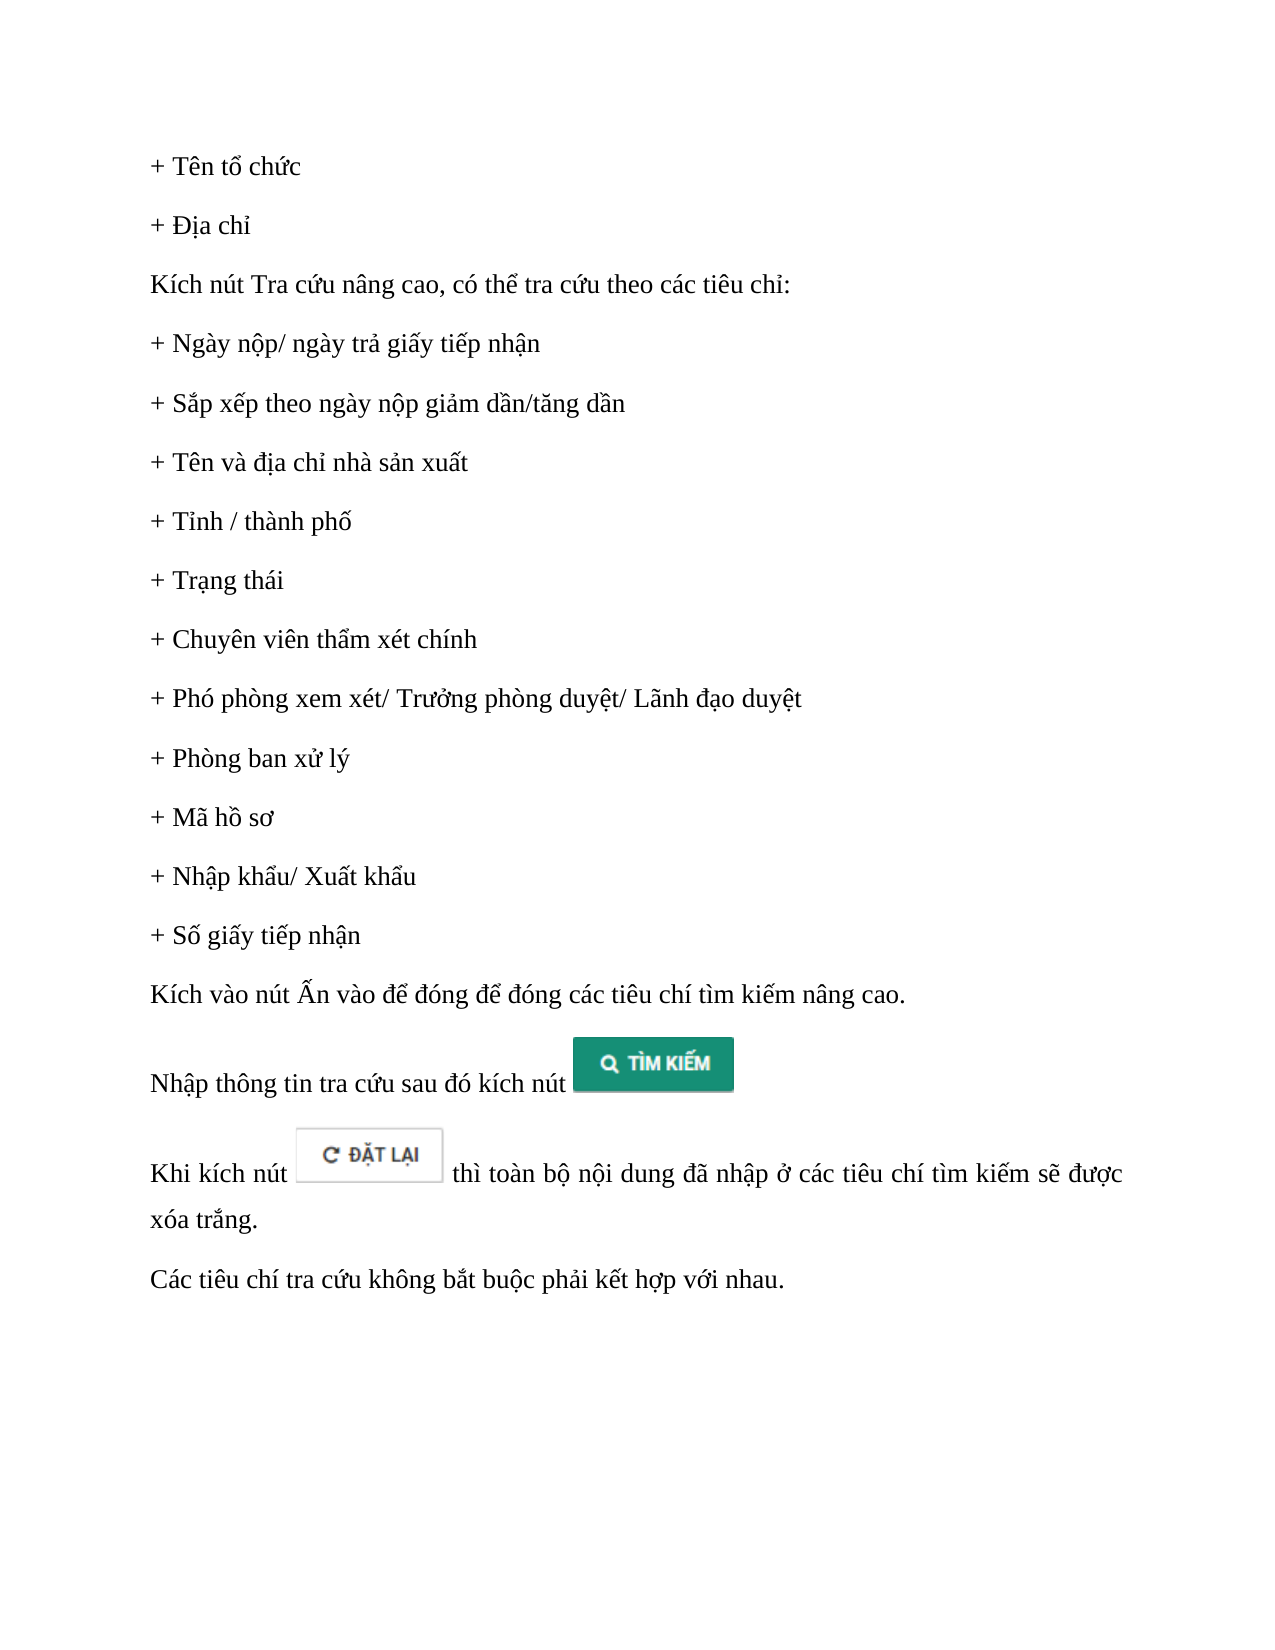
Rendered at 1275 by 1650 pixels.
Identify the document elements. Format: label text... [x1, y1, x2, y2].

text + Số giấy tiếp nhận [150, 919, 1125, 950]
text Nhập thông tin tra cứu sau đó kích nút [150, 1037, 1125, 1098]
text + Phòng ban xử lý [150, 742, 1125, 773]
text + Phó phòng xem xét/ Trưởng phòng duyệt/ Lãnh đạo duyệt [150, 682, 1125, 714]
text Kích nút Tra cứu nâng cao, có thể tra cứu theo các tiêu chỉ: [150, 268, 1125, 299]
text + Sắp xếp theo ngày nộp giảm dần/tăng dần [150, 387, 1125, 418]
text + Trạng thái [150, 564, 1125, 595]
text Khi kích nút thì toàn bộ nội dung đã nhập ở các tiêu chí tìm kiếm sẽ được xóa trắng. [150, 1126, 1125, 1235]
text Các tiêu chí tra cứu không bắt buộc phải kết hợp với nhau. [150, 1263, 1125, 1294]
text + Địa chỉ [150, 209, 1125, 240]
text Kích vào nút Ấn vào để đóng để đóng các tiêu chí tìm kiếm nâng cao. [150, 978, 1125, 1009]
text + Chuyên viên thẩm xét chính [150, 623, 1125, 654]
picture [573, 1037, 734, 1093]
text + Tỉnh / thành phố [150, 505, 1125, 536]
text + Tên và địa chỉ nhà sản xuất [150, 446, 1125, 477]
text + Mã hồ sơ [150, 801, 1125, 832]
text + Ngày nộp/ ngày trả giấy tiếp nhận [150, 327, 1125, 359]
picture [295, 1126, 445, 1183]
text + Nhập khẩu/ Xuất khẩu [150, 860, 1125, 891]
text + Tên tổ chức [150, 150, 1125, 181]
